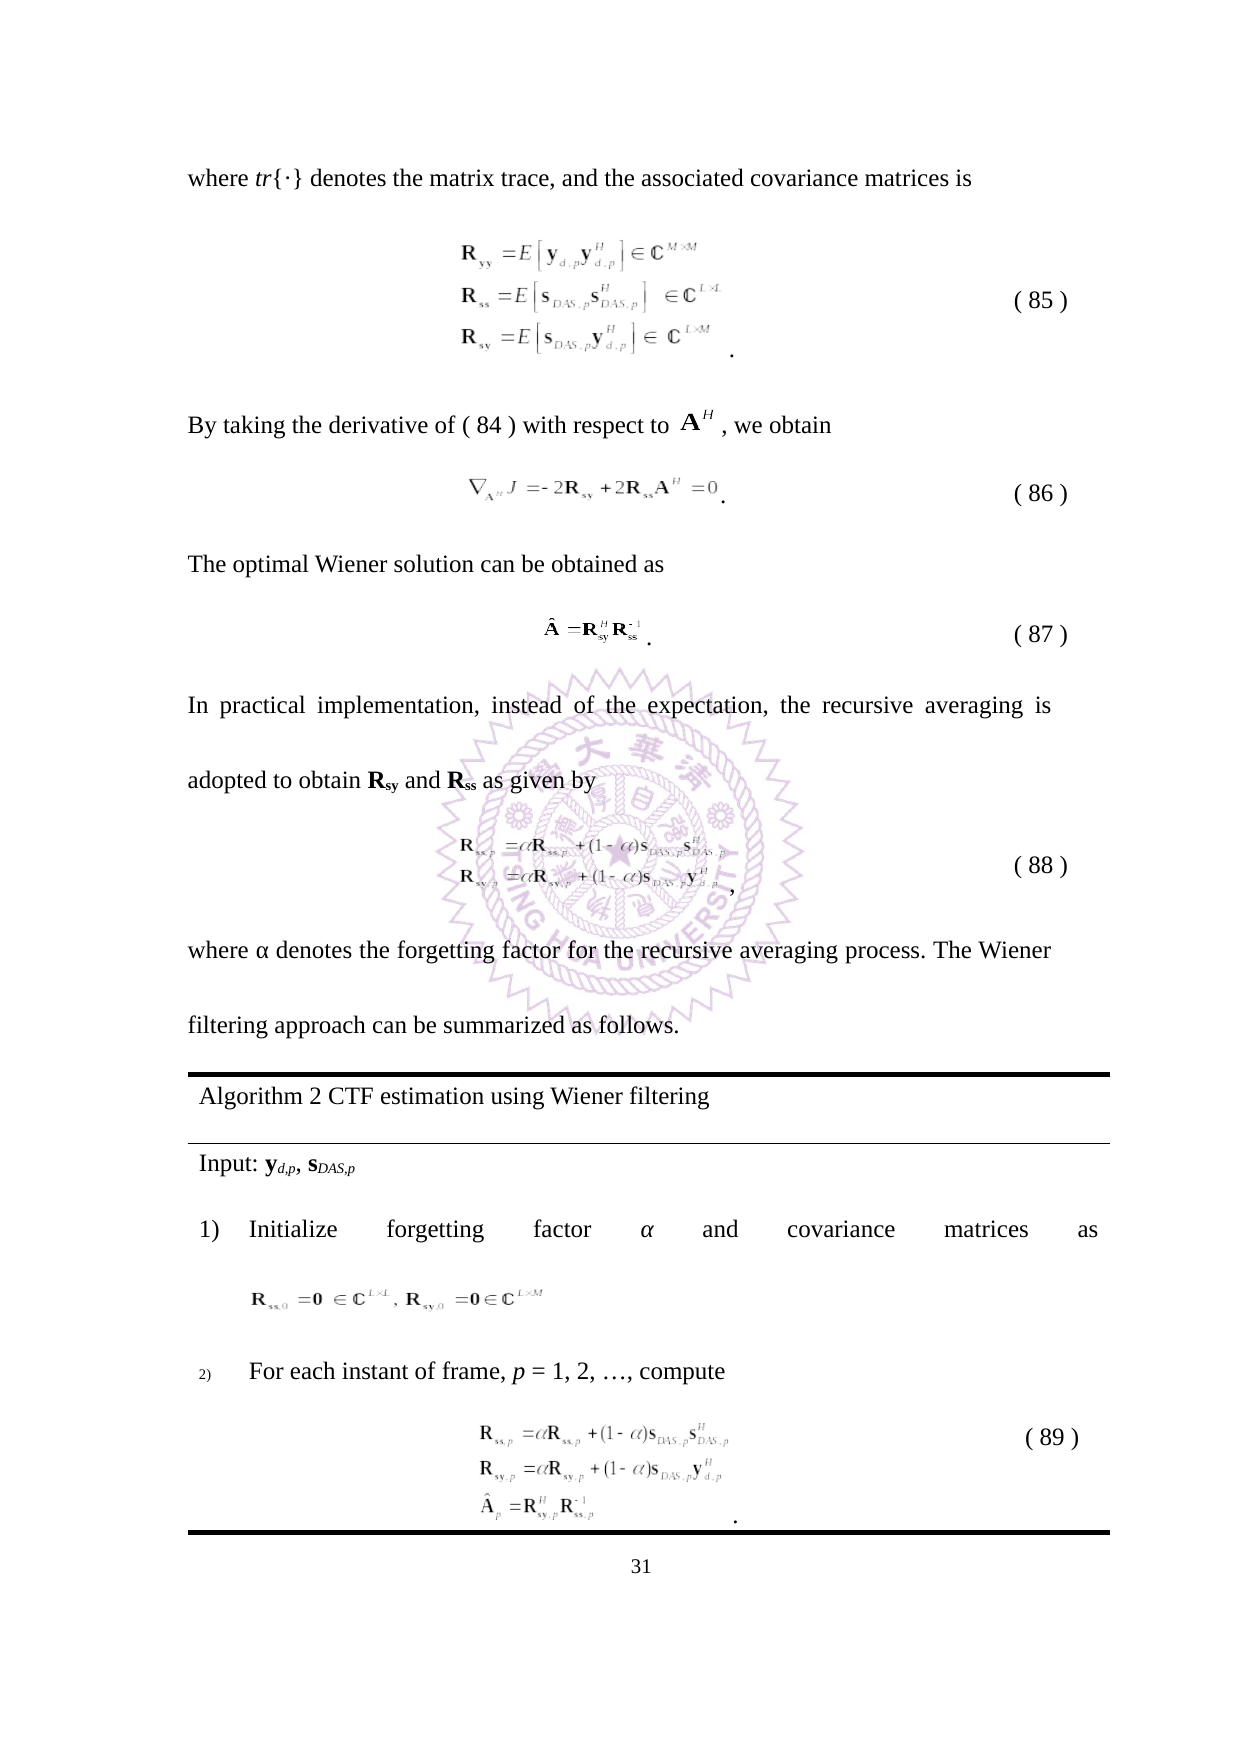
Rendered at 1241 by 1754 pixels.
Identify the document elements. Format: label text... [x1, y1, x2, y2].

text By taking the derivative of ( 84 ) with respect to , we obtain [187, 403, 1053, 441]
picture [423, 798, 817, 827]
table_header ( 87 ) [994, 611, 1087, 686]
table_header ( 88 ) [994, 827, 1087, 931]
table_header . [199, 470, 994, 544]
table_header , [199, 827, 994, 931]
text In practical implementation, instead of the expectation, the recursive averaging is adopted to obtain Rsy and Rss as given by [187, 686, 1053, 798]
table_header Algorithm 2 CTF estimation using Wiener filtering [188, 1077, 1109, 1143]
table_header ( 85 ) [994, 225, 1087, 403]
text The optimal Wiener solution can be obtained as [187, 544, 1053, 582]
table_header . [199, 225, 994, 403]
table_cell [188, 1144, 1109, 1530]
text where α denotes the forgetting factor for the recursive averaging process. The Wiener filtering approach can be summarized as follows. [187, 931, 1053, 1043]
table_header ( 86 ) [994, 470, 1087, 544]
text where tr{·} denotes the matrix trace, and the associated covariance matrices is [187, 158, 1053, 196]
table_header . [199, 611, 994, 686]
